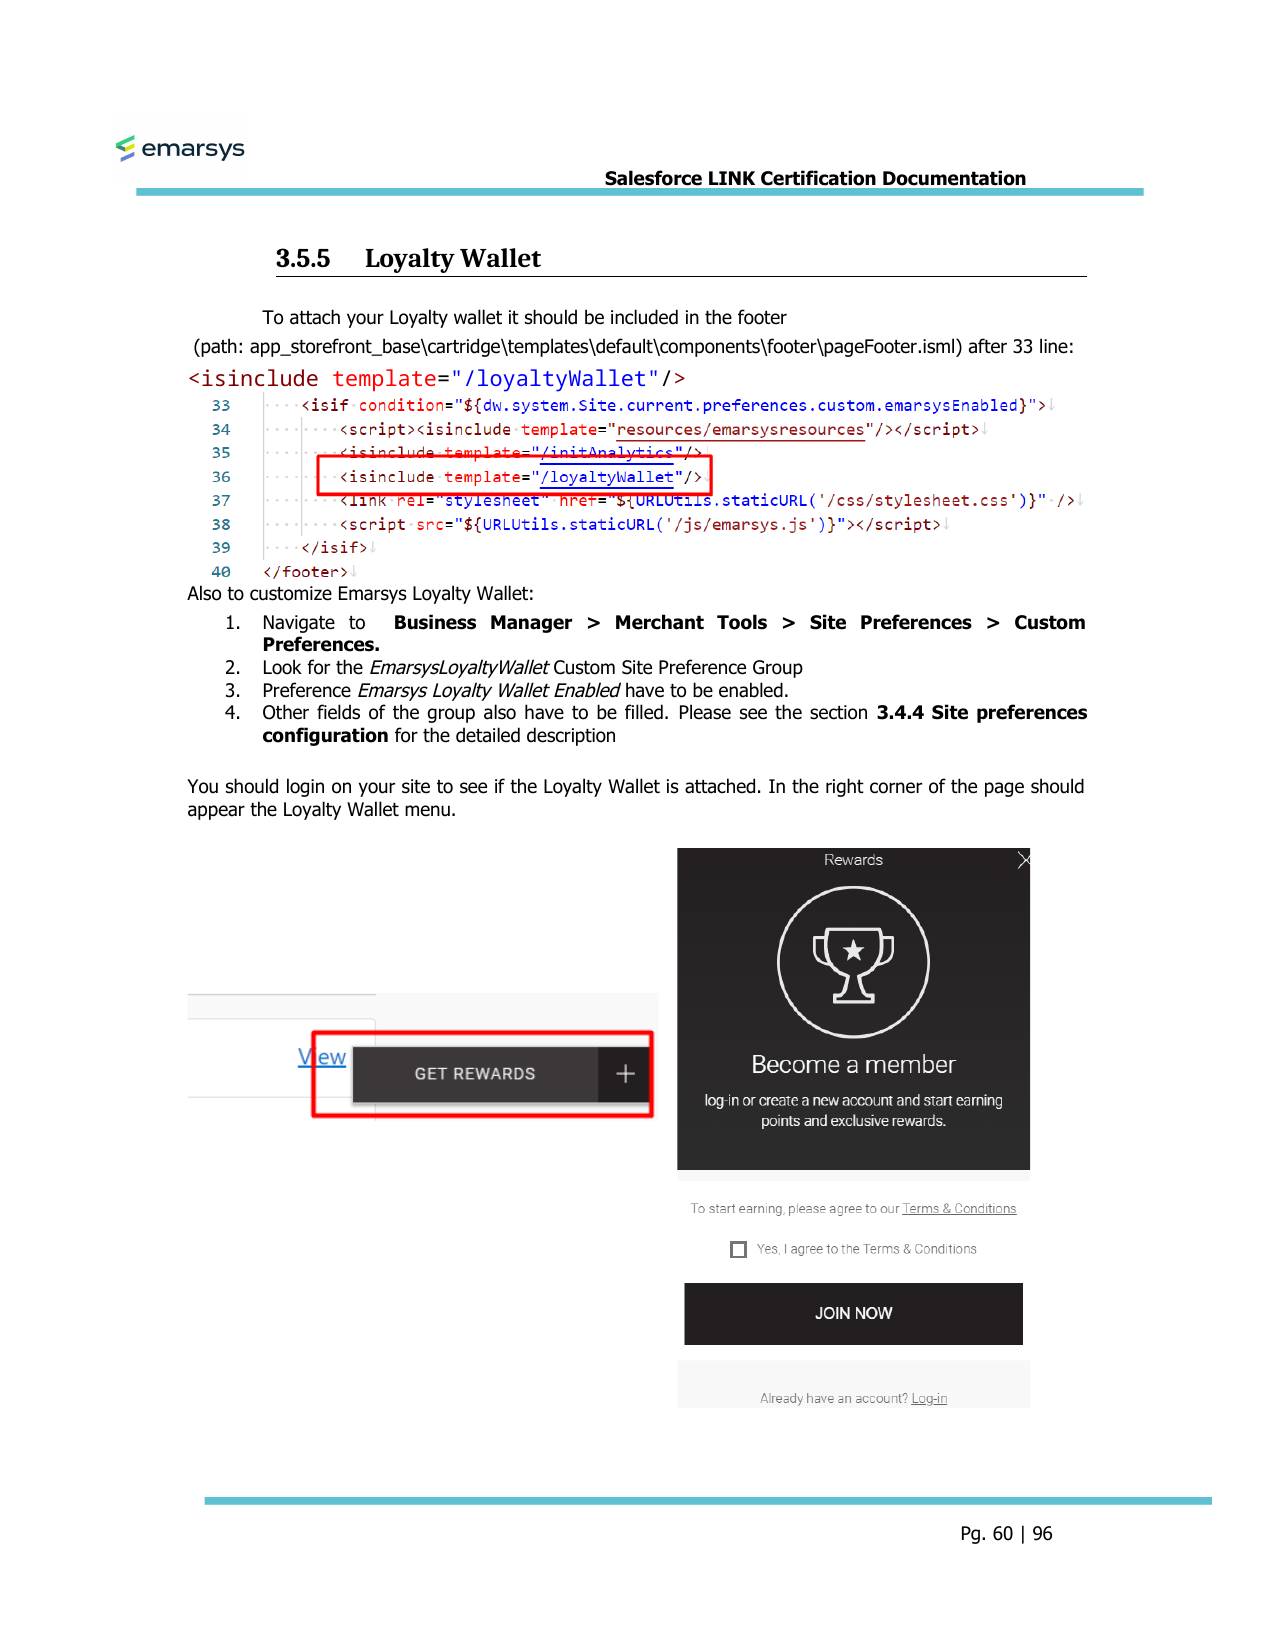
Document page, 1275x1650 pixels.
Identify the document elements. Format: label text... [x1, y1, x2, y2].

list Other fields of the group also have to be filled. Please see the section 3.4.4 Site preferences configuration for the detailed description [225, 701, 1087, 746]
list Preference Emarsys Loyalty Wallet Enabled have to be enabled. [225, 678, 1087, 701]
text You should login on your site to see if the Loyalty Wallet is attached. In the right corner of the page should appear the Loyalty Wallet menu. [187, 775, 1087, 820]
text <isinclude template="/loyaltyWallet"/> [187, 363, 1087, 392]
list Look for the EmarsysLoyaltyWallet Custom Site Preference Group [225, 656, 1087, 678]
picture [677, 848, 1031, 1408]
picture [187, 392, 1088, 582]
text To attach your Loyalty wallet it should be included in the footer [187, 305, 1087, 328]
picture [187, 993, 659, 1129]
subtitle Loyalty Wallet [276, 243, 1087, 276]
picture [204, 1497, 1212, 1505]
picture [136, 188, 1144, 196]
text Also to customize Emarsys Loyalty Wallet: [187, 582, 1087, 604]
text (path: app_storefront_base\cartridge\templates\default\components\footer\pageFooter.isml) after 33 line: [187, 334, 1087, 357]
picture [113, 111, 247, 185]
list Navigate to Business Manager > Merchant Tools > Site Preferences > Custom Preferences. [225, 610, 1087, 656]
